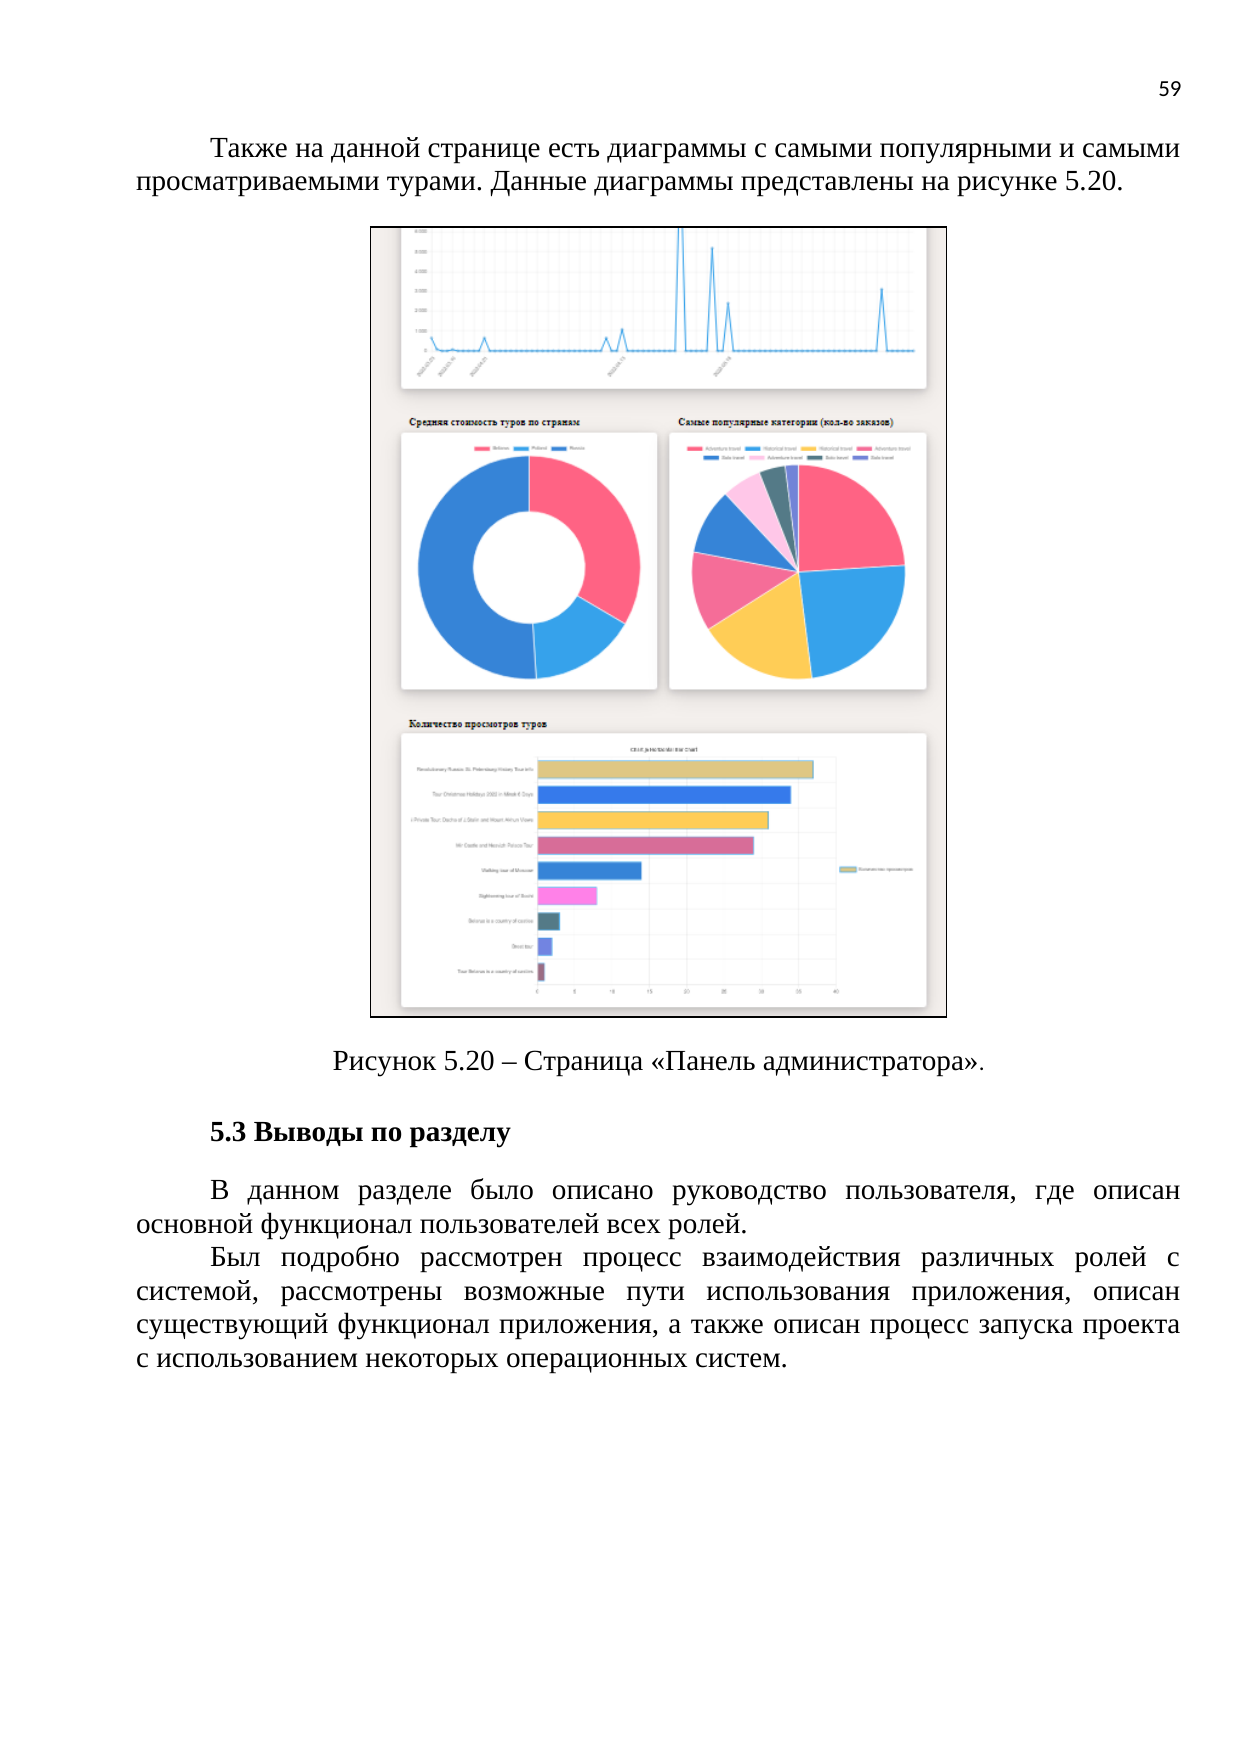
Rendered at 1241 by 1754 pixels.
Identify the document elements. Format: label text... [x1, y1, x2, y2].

list Выводы по разделу [210, 1114, 1181, 1147]
text Рисунок 5.20 – Страница «Панель администратора». [136, 1043, 1181, 1076]
text Был подробно рассмотрен процесс взаимодействия различных ролей с системой, рассмотрены возможные пути использования приложения, описан существующий функционал приложения, а также описан процесс запуска проекта с использованием некоторых операционных систем. [136, 1239, 1181, 1374]
text Также на данной странице есть диаграммы с самыми популярными и самыми просматриваемыми турами. Данные диаграммы представлены на рисунке 5.20. [136, 130, 1181, 197]
text В данном разделе было описано руководство пользователя, где описан основной функционал пользователей всех ролей. [136, 1172, 1181, 1239]
picture [371, 228, 946, 1016]
